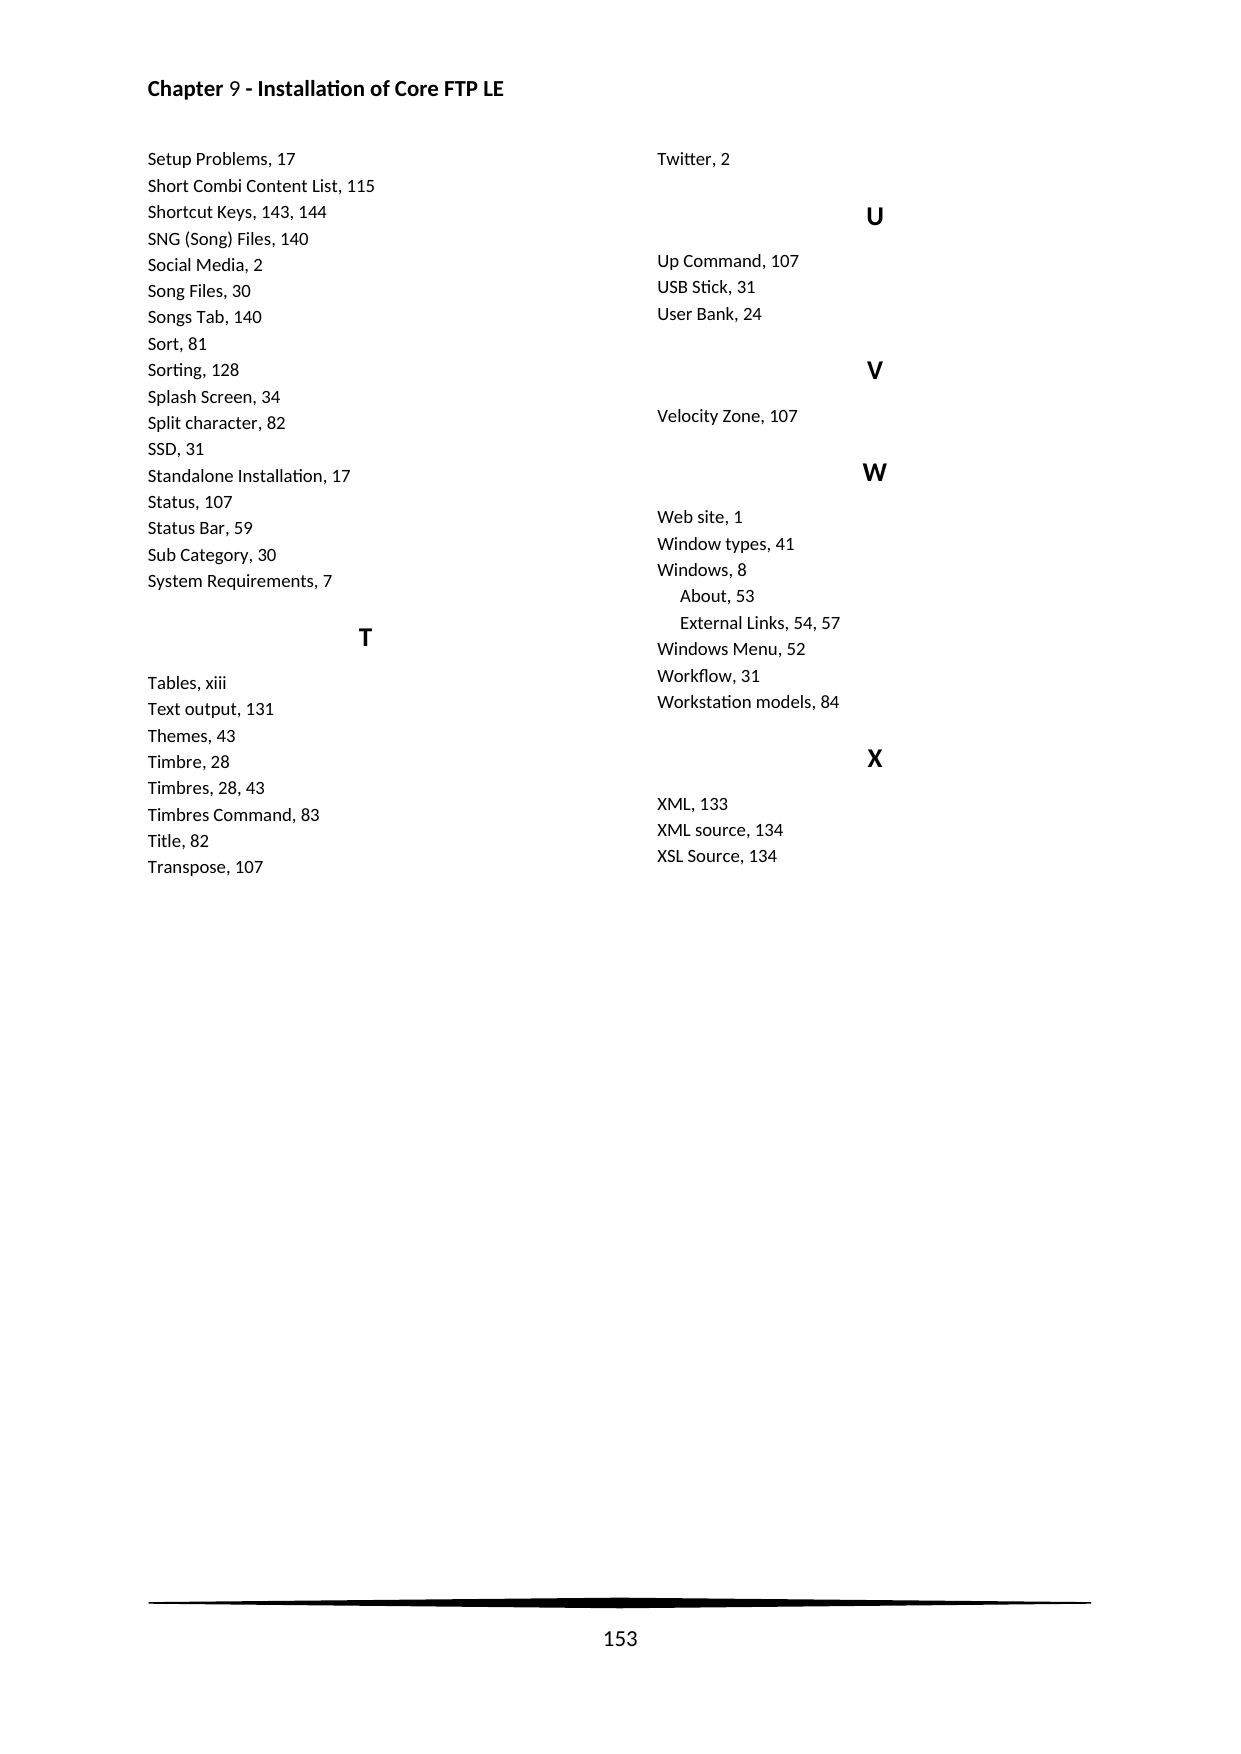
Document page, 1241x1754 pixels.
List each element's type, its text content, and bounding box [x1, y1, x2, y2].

text Title, 82 [148, 829, 583, 852]
text SSD, 31 [148, 437, 583, 460]
text Songs Tab, 140 [148, 306, 583, 329]
text Social Media, 2 [148, 253, 583, 276]
text Timbres Command, 83 [148, 803, 583, 826]
text External Links, 54, 57 [680, 611, 1093, 634]
text Velocity Zone, 107 [657, 404, 1093, 427]
text Sorting, 128 [148, 358, 583, 381]
text Twitter, 2 [657, 148, 1093, 171]
text Timbres, 28, 43 [148, 776, 583, 799]
text XML source, 134 [657, 818, 1093, 841]
text User Bank, 24 [657, 302, 1093, 325]
text Window types, 41 [657, 532, 1093, 555]
text Web site, 1 [657, 506, 1093, 528]
text Workstation models, 84 [657, 690, 1093, 713]
text Workflow, 31 [657, 664, 1093, 687]
text Themes, 43 [148, 724, 583, 747]
text Timbre, 28 [148, 750, 583, 773]
text USB Stick, 31 [657, 276, 1093, 299]
text Up Command, 107 [657, 249, 1093, 272]
text Windows Menu, 52 [657, 637, 1093, 660]
text Song Files, 30 [148, 279, 583, 302]
text Windows, 8 [657, 558, 1093, 581]
text Status Bar, 59 [148, 517, 583, 539]
text SNG (Song) Files, 140 [148, 227, 583, 249]
text XSL Source, 134 [657, 844, 1093, 867]
text System Requirements, 7 [148, 569, 583, 592]
subtitle V [657, 353, 1093, 386]
text Setup Problems, 17 [148, 148, 583, 171]
subtitle U [657, 199, 1093, 232]
text XML, 133 [657, 792, 1093, 815]
text Split character, 82 [148, 411, 583, 434]
text Status, 107 [148, 490, 583, 513]
subtitle X [657, 741, 1093, 774]
subtitle T [148, 621, 583, 654]
subtitle W [657, 455, 1093, 488]
text About, 53 [680, 585, 1093, 608]
text Sort, 81 [148, 332, 583, 355]
text Text output, 131 [148, 697, 583, 720]
text Short Combi Content List, 115 [148, 174, 583, 197]
text Transpose, 107 [148, 856, 583, 878]
text Shortcut Keys, 143, 144 [148, 200, 583, 223]
text Splash Screen, 34 [148, 385, 583, 408]
text Sub Category, 30 [148, 543, 583, 566]
text Tables, xiii [148, 671, 583, 694]
text Standalone Installation, 17 [148, 464, 583, 487]
